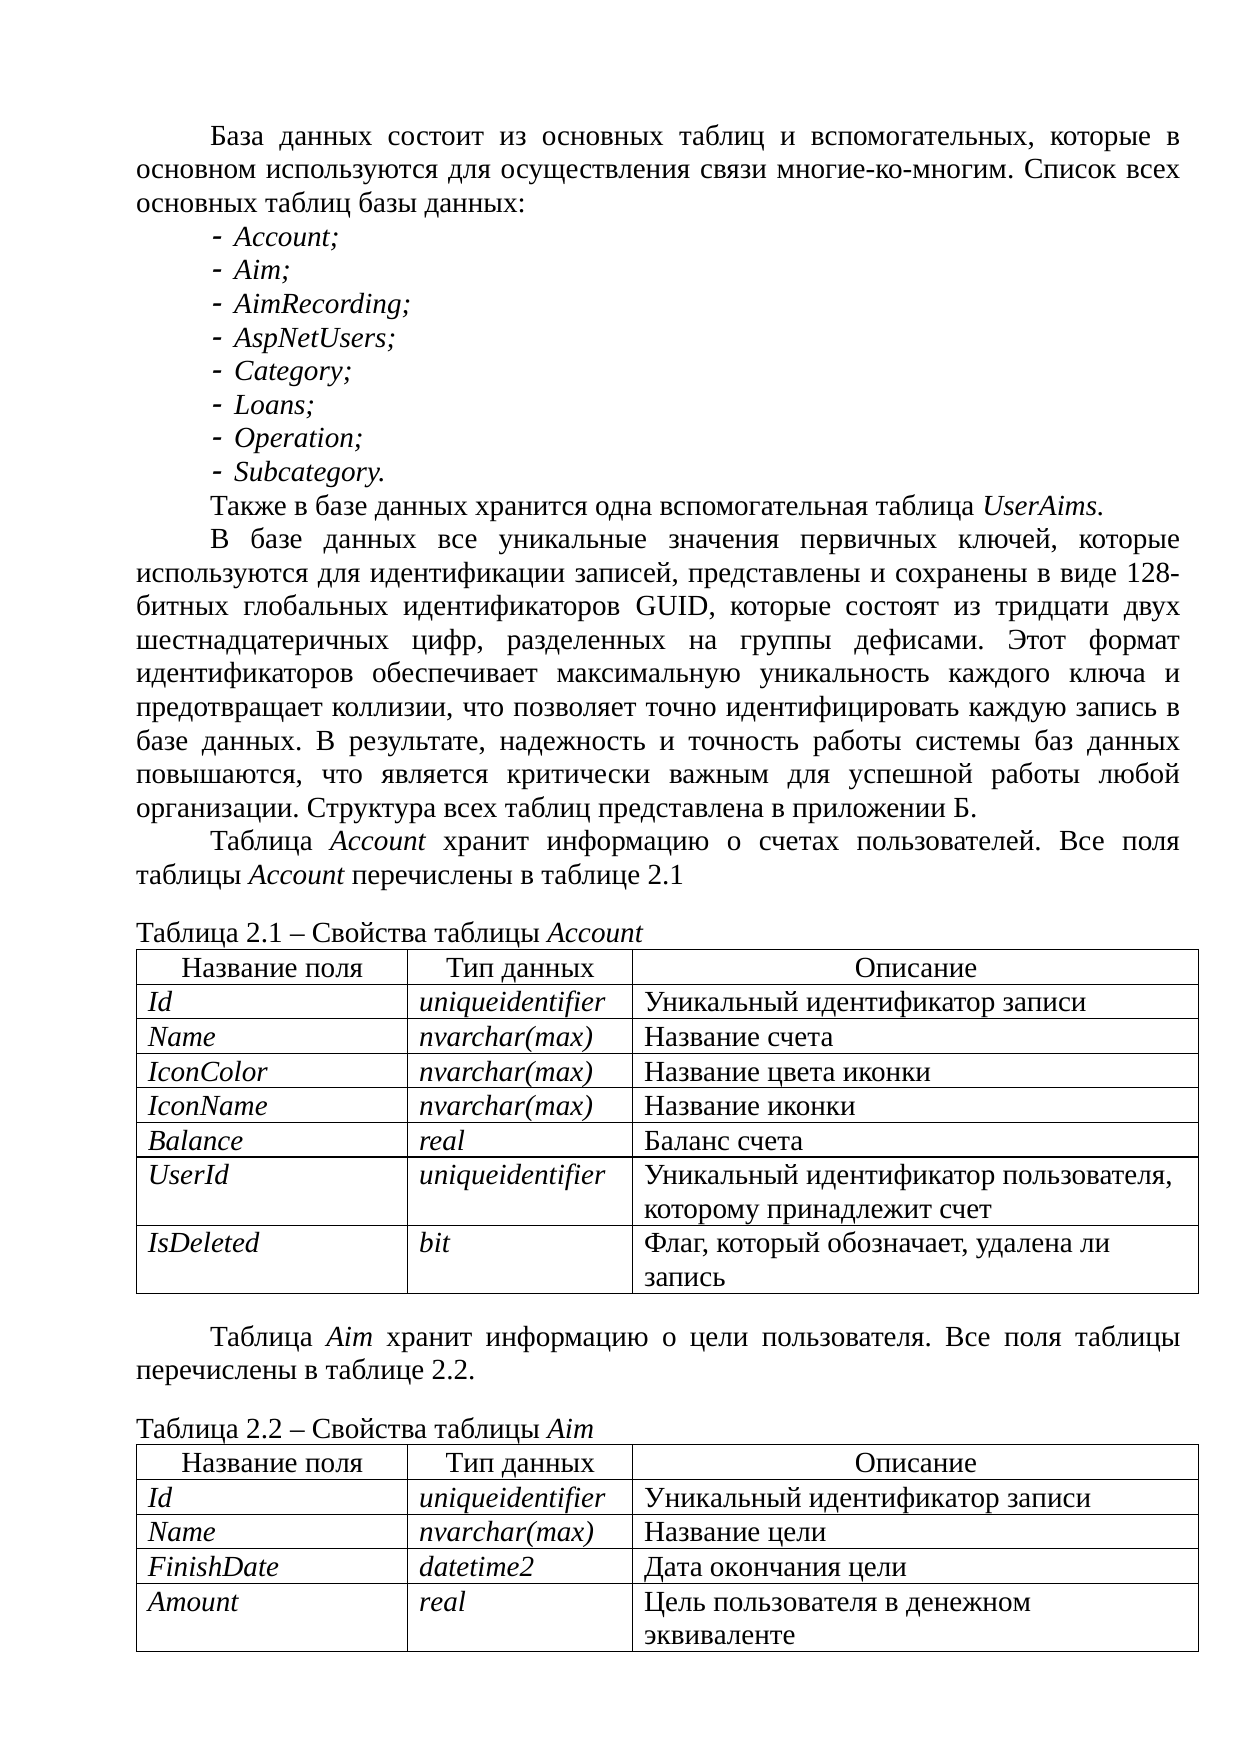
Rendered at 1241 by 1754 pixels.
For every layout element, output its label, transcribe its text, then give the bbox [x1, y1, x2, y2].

table_cell Name [137, 1515, 407, 1548]
table_cell IconName [137, 1088, 407, 1122]
table_cell nvarchar(max) [408, 1515, 632, 1548]
table_cell UserId [137, 1158, 407, 1224]
table_cell Название цвета иконки [633, 1054, 1198, 1087]
table_cell Уникальный идентификатор записи [633, 1480, 1198, 1513]
table_cell Уникальный идентификатор записи [633, 985, 1198, 1018]
text База данных состоит из основных таблиц и вспомогательных, которые в основном используются для осуществления связи многие-ко-многим. Список всех основных таблиц базы данных: [136, 118, 1181, 219]
text Таблица 2.1 – Свойства таблицы Account [136, 915, 1181, 949]
table_cell Id [137, 985, 407, 1018]
table_cell Name [137, 1019, 407, 1053]
table_cell IconColor [137, 1054, 407, 1087]
table_cell uniqueidentifier [408, 1158, 632, 1224]
table_cell Цель пользователя в денежном эквиваленте [633, 1584, 1198, 1651]
table_header Название поля [137, 1445, 407, 1479]
list Category; [136, 353, 1181, 387]
list Aim; [136, 252, 1181, 286]
text Таблица 2.2 – Свойства таблицы Aim [136, 1411, 1181, 1444]
table_cell IsDeleted [137, 1226, 407, 1293]
table_cell Amount [137, 1584, 407, 1651]
text Также в базе данных хранится одна вспомогательная таблица UserAims. [136, 488, 1181, 521]
table_header Тип данных [408, 1445, 632, 1479]
list AspNetUsers; [136, 320, 1181, 353]
table_cell bit [408, 1226, 632, 1293]
table_cell Название цели [633, 1515, 1198, 1548]
text В базе данных все уникальные значения первичных ключей, которые используются для идентификации записей, представлены и сохранены в виде 128-битных глобальных идентификаторов GUID, которые состоят из тридцати двух шестнадцатеричных цифр, разделенных на группы дефисами. Этот формат идентификаторов обеспечивает максимальную уникальность каждого ключа и предотвращает коллизии, что позволяет точно идентифицировать каждую запись в базе данных. В результате, надежность и точность работы системы баз данных повышаются, что является критически важным для успешной работы любой организации. Структура всех таблиц представлена в приложении Б. [136, 521, 1181, 823]
table_cell nvarchar(max) [408, 1088, 632, 1122]
text Таблица Aim хранит информацию о цели пользователя. Все поля таблицы перечислены в таблице 2.2. [136, 1319, 1181, 1386]
table_cell Id [137, 1480, 407, 1513]
text Таблица Account хранит информацию о счетах пользователей. Все поля таблицы Account перечислены в таблице 2.1 [136, 823, 1181, 890]
list Account; [136, 219, 1181, 252]
list Operation; [136, 421, 1181, 454]
table_header Описание [633, 1445, 1198, 1479]
table_cell FinishDate [137, 1549, 407, 1583]
table_cell Флаг, который обозначает, удалена ли запись [633, 1226, 1198, 1293]
table_cell real [408, 1123, 632, 1156]
table_cell Уникальный идентификатор пользователя, которому принадлежит счет [633, 1158, 1198, 1224]
list Loans; [136, 387, 1181, 421]
table_cell datetime2 [408, 1549, 632, 1583]
table_cell Название иконки [633, 1088, 1198, 1122]
table_cell Дата окончания цели [633, 1549, 1198, 1583]
table_cell nvarchar(max) [408, 1054, 632, 1087]
table_header Тип данных [408, 950, 632, 983]
list Subcategory. [136, 454, 1181, 488]
list AimRecording; [136, 286, 1181, 320]
table_cell uniqueidentifier [408, 1480, 632, 1513]
table_cell real [408, 1584, 632, 1651]
table_header Название поля [137, 950, 407, 983]
table_cell Balance [137, 1123, 407, 1156]
table_cell uniqueidentifier [408, 985, 632, 1018]
table_header Описание [633, 950, 1198, 983]
table_cell nvarchar(max) [408, 1019, 632, 1053]
table_cell Баланс счета [633, 1123, 1198, 1156]
table_cell Название счета [633, 1019, 1198, 1053]
